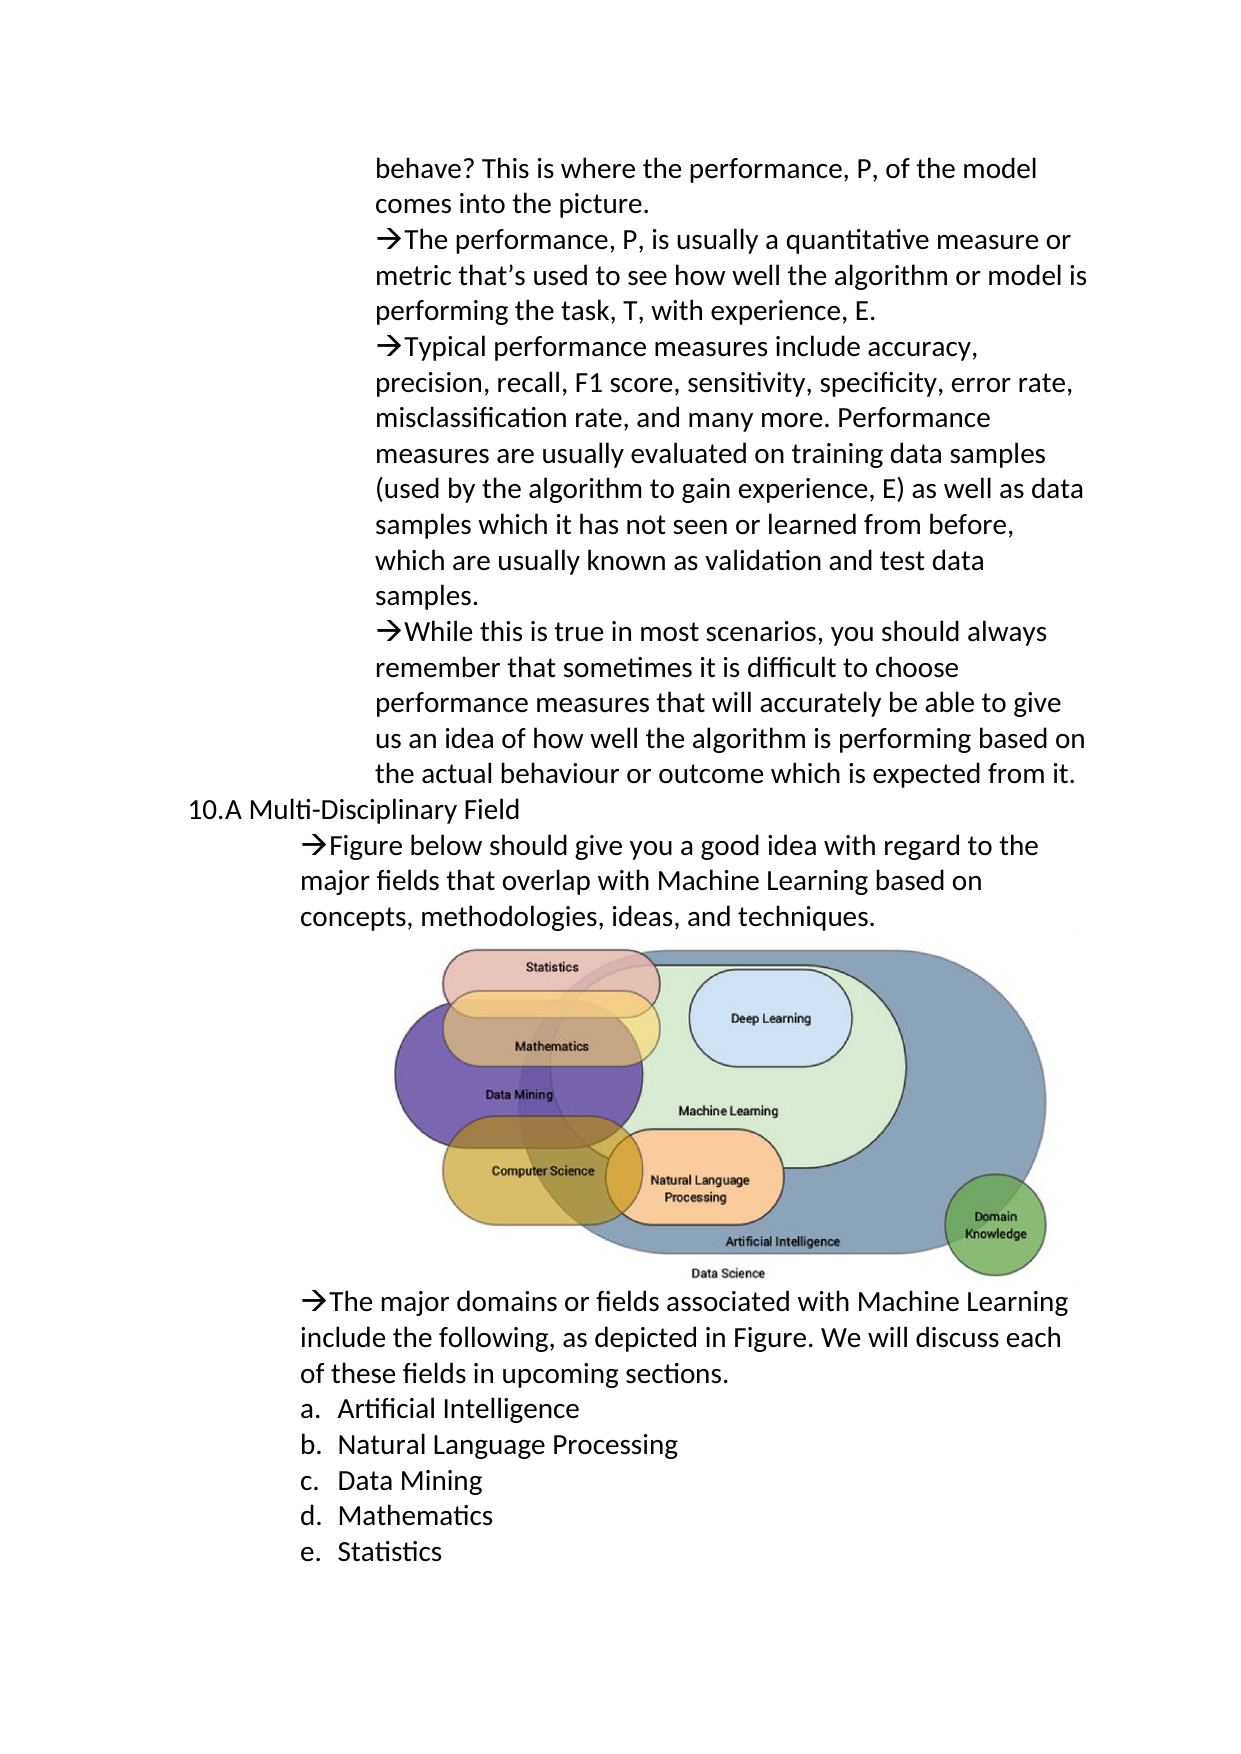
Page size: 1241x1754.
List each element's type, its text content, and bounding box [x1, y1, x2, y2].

text While this is true in most scenarios, you should always remember that sometimes it is difficult to choose performance measures that will accurately be able to give us an idea of how well the algorithm is performing based on the actual behaviour or outcome which is expected from it. [375, 613, 1090, 791]
text Figure below should give you a good idea with regard to the major fields that overlap with Machine Learning based on concepts, methodologies, ideas, and techniques. [300, 827, 1090, 934]
list Artificial Intelligence [300, 1390, 1090, 1426]
list Statistics [300, 1533, 1090, 1568]
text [375, 150, 1090, 221]
list A Multi-Disciplinary Field [187, 791, 1090, 827]
list Mathematics [300, 1497, 1090, 1533]
list Data Mining [300, 1462, 1090, 1497]
list Natural Language Processing [300, 1426, 1090, 1462]
text Typical performance measures include accuracy, precision, recall, F1 score, sensitivity, specificity, error rate, misclassification rate, and many more. Performance measures are usually evaluated on training data samples (used by the algorithm to gain experience, E) as well as data samples which it has not seen or learned from before, which are usually known as validation and test data samples. [375, 328, 1090, 613]
text performing the task, T, with experience, E. [375, 292, 1090, 328]
text The performance, P, is usually a quantitative measure or metric that’s used to see how well the algorithm or model is [375, 221, 1090, 292]
text The major domains or fields associated with Machine Learning include the following, as depicted in Figure. We will discuss each of these fields in upcoming sections. [300, 1283, 1090, 1390]
picture [375, 933, 1078, 1284]
